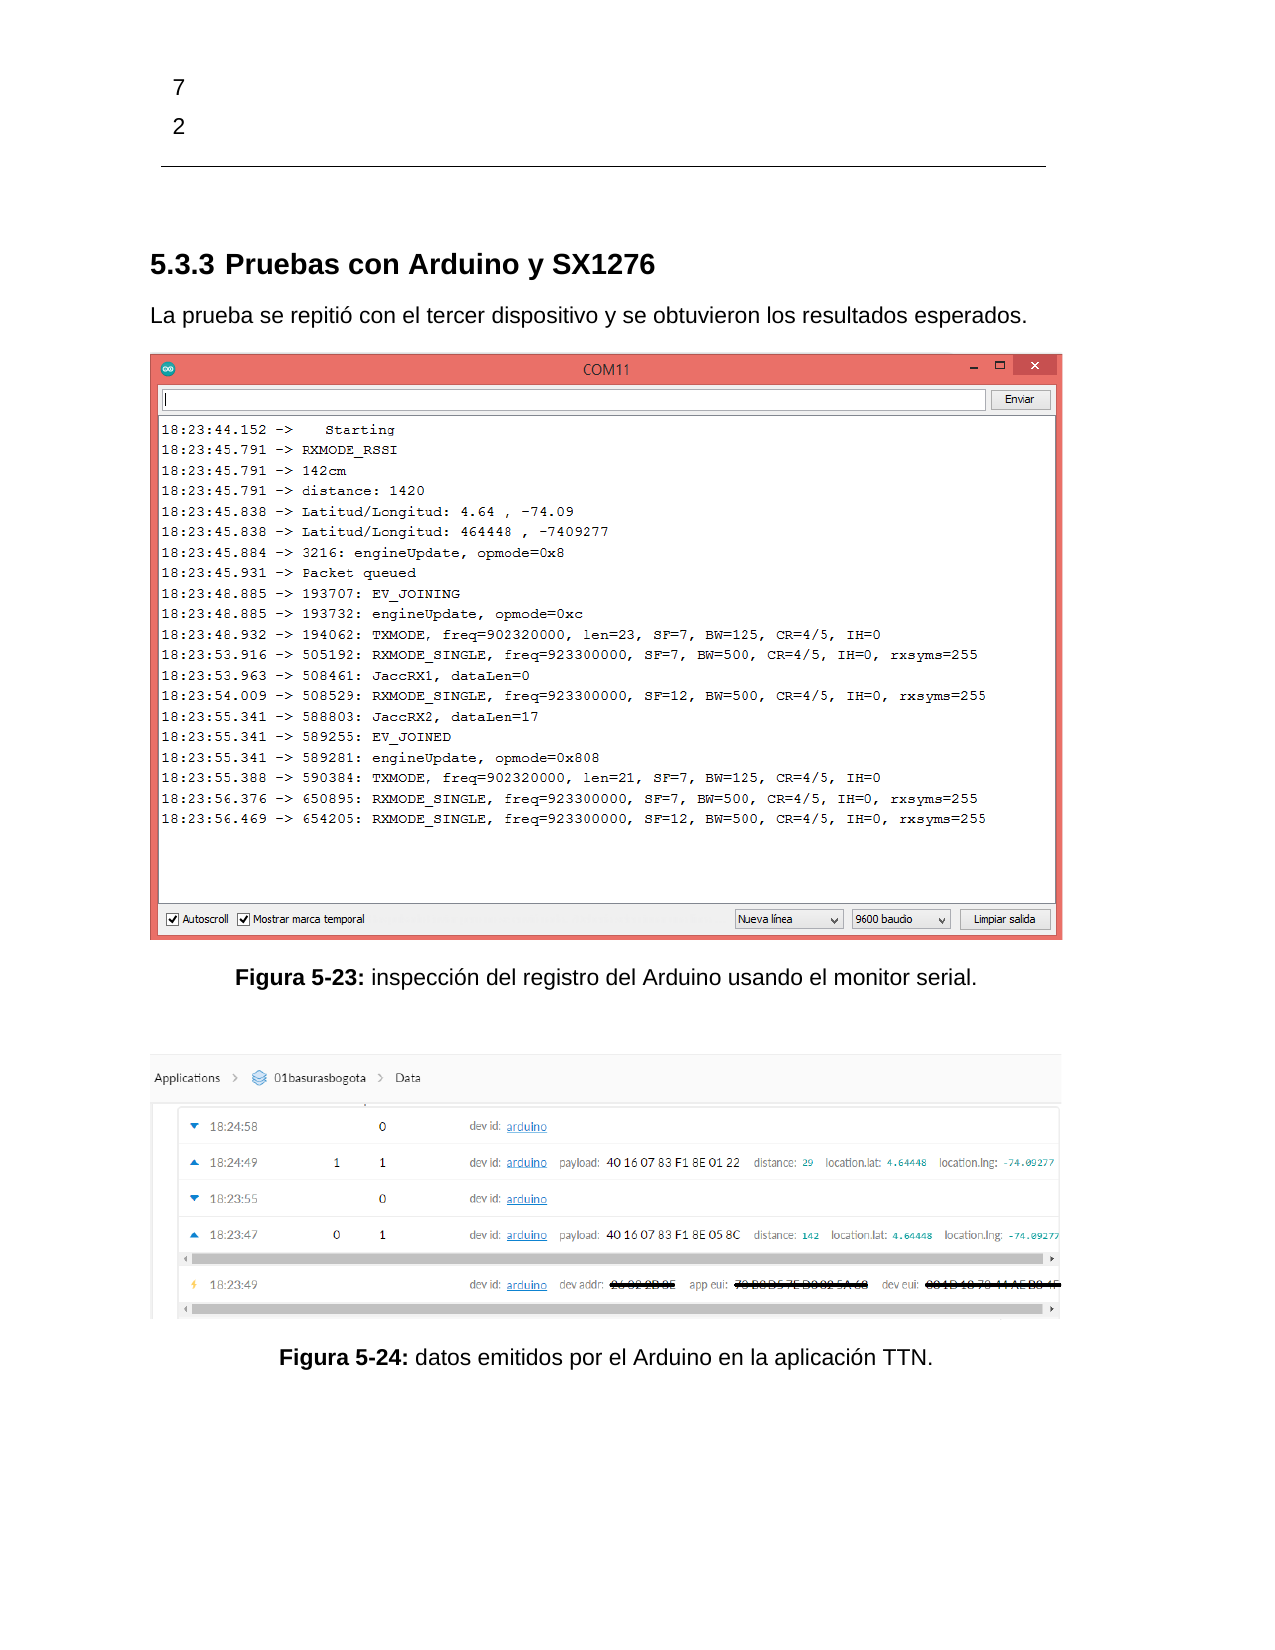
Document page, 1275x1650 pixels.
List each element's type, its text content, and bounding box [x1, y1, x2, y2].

text La prueba se repitió con el tercer dispositivo y se obtuvieron los resultados esperados. [150, 302, 1062, 328]
picture [150, 352, 1063, 940]
list Figura 5-24: datos emitidos por el Arduino en la aplicación TTN. [150, 1344, 1062, 1370]
picture [150, 1054, 1062, 1320]
subtitle Pruebas con Arduino y SX1276 [150, 247, 1062, 281]
list Figura 5-23: inspección del registro del Arduino usando el monitor serial. [150, 964, 1062, 990]
